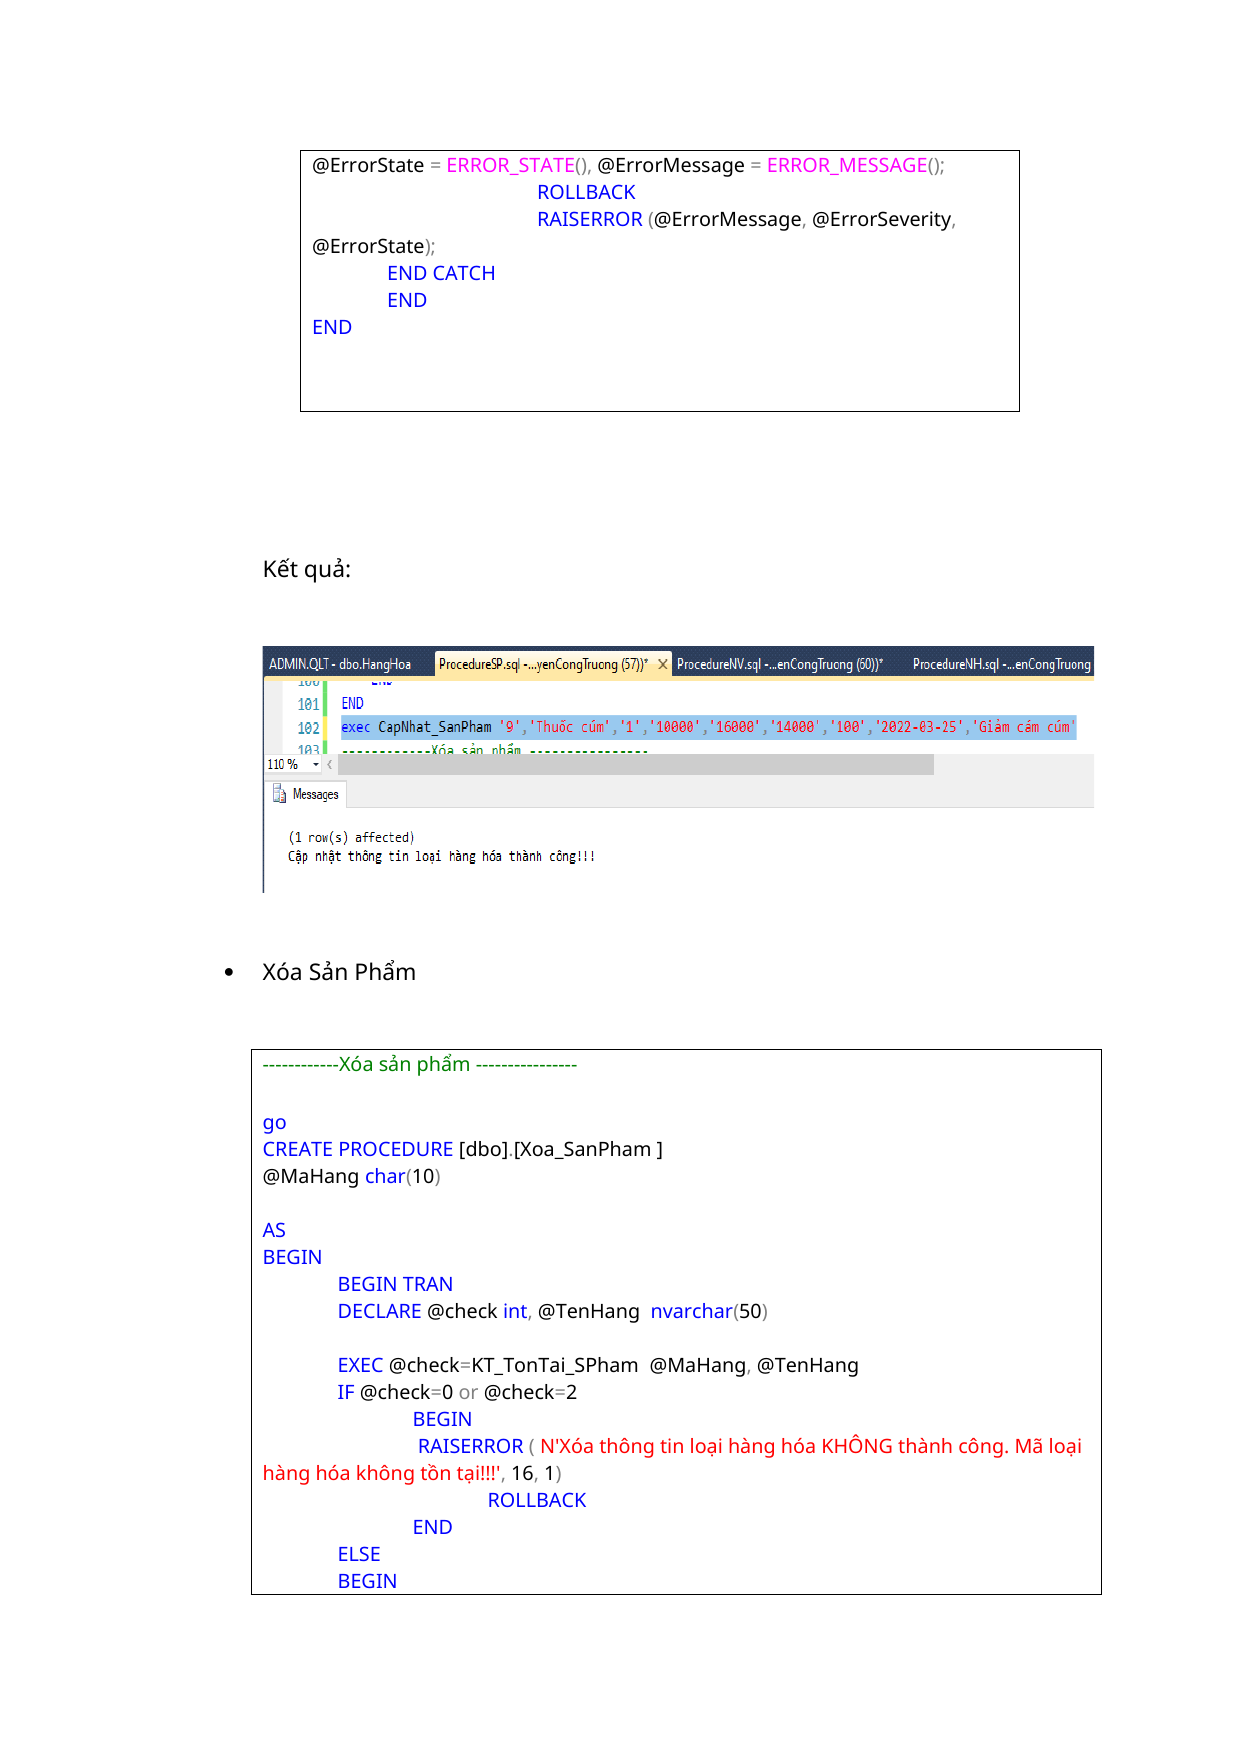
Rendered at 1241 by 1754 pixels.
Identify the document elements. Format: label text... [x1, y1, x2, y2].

picture [262, 646, 1095, 893]
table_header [301, 151, 1019, 411]
list Xóa Sản Phẩm [225, 955, 1090, 987]
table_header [252, 1050, 1101, 1594]
list Kết quả: [262, 553, 1090, 584]
